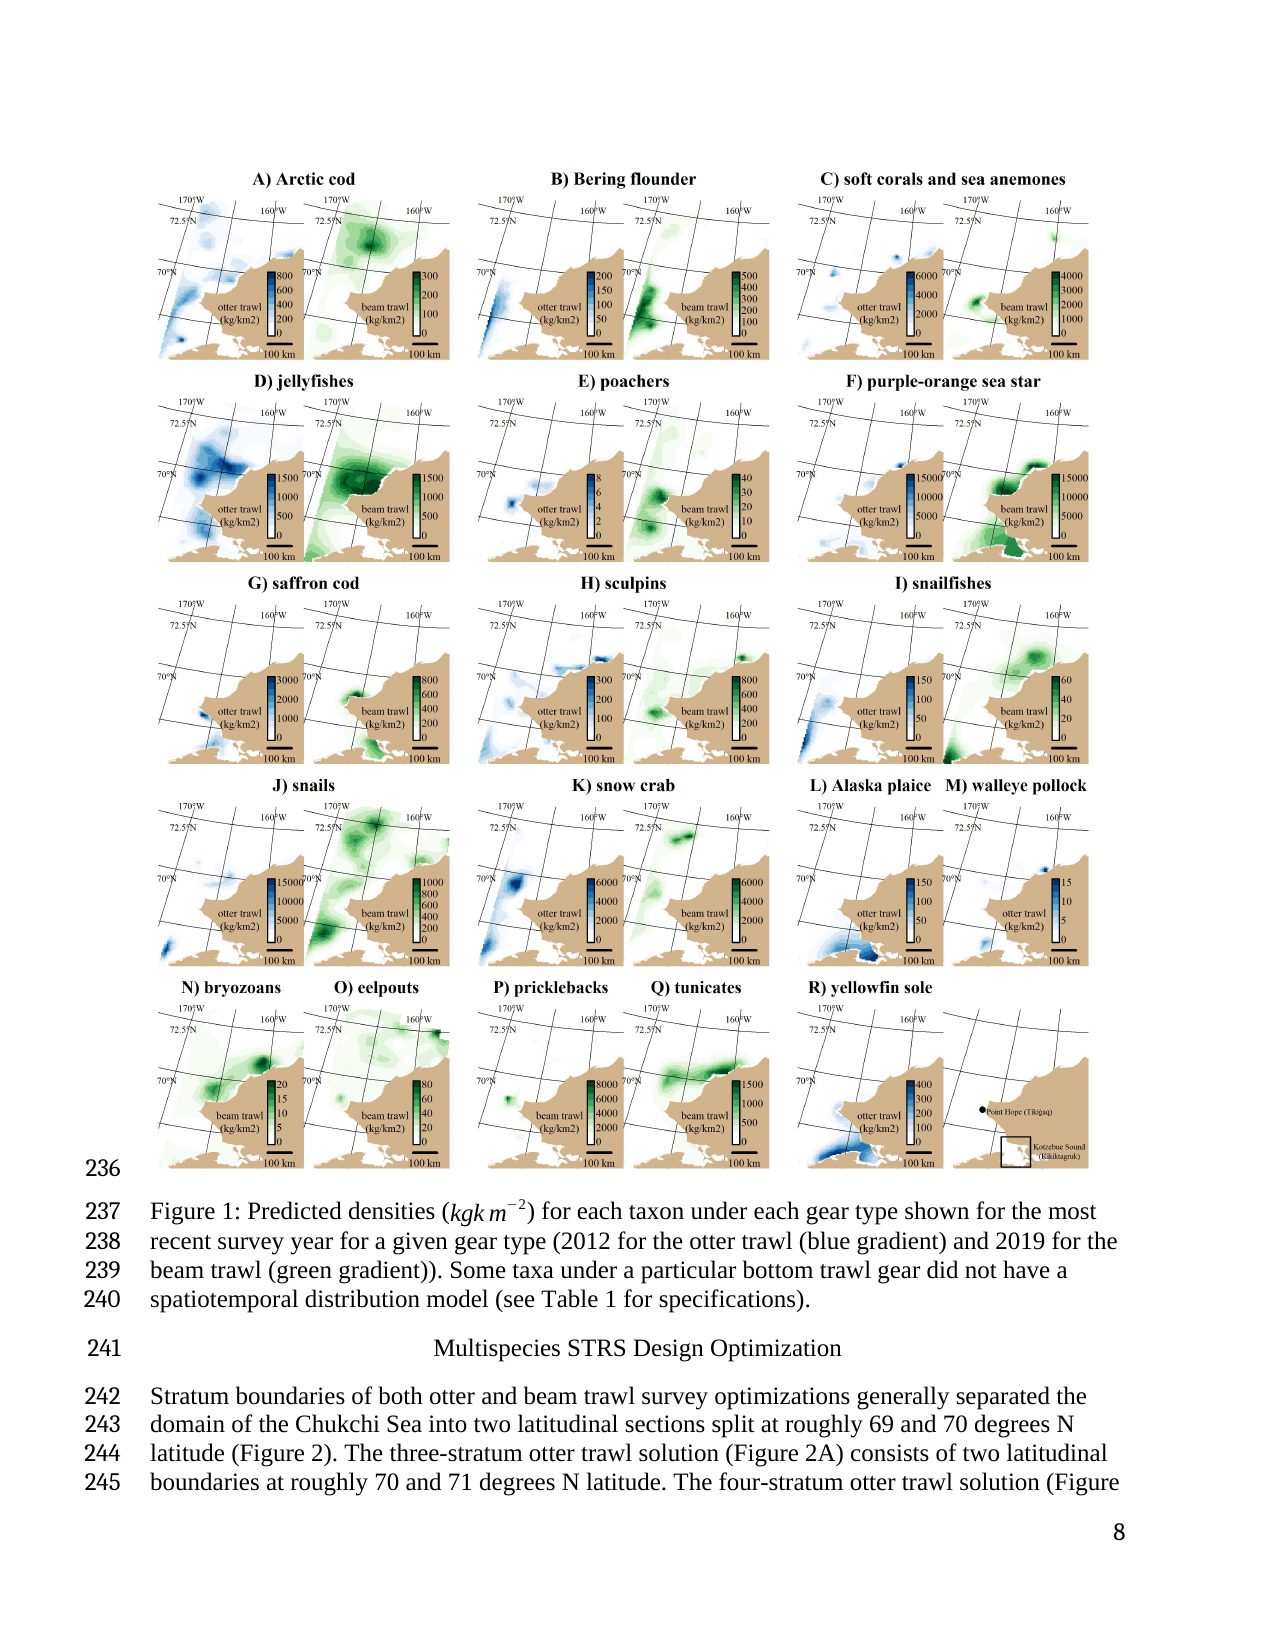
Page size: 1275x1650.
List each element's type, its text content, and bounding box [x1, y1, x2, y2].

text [150, 1381, 1125, 1496]
text Figure 1: Predicted densities () for each taxon under each gear type shown for the most recent survey year for a given gear type (2012 for the otter trawl (blue gradient) and 2019 for the beam trawl (green gradient)). Some taxa under a particular bottom trawl gear did not have a spatiotemporal distribution model (see Table 1 for specifications). [150, 1195, 1125, 1312]
picture [150, 150, 1125, 1177]
subtitle Multispecies STRS Design Optimization [150, 1333, 1125, 1362]
